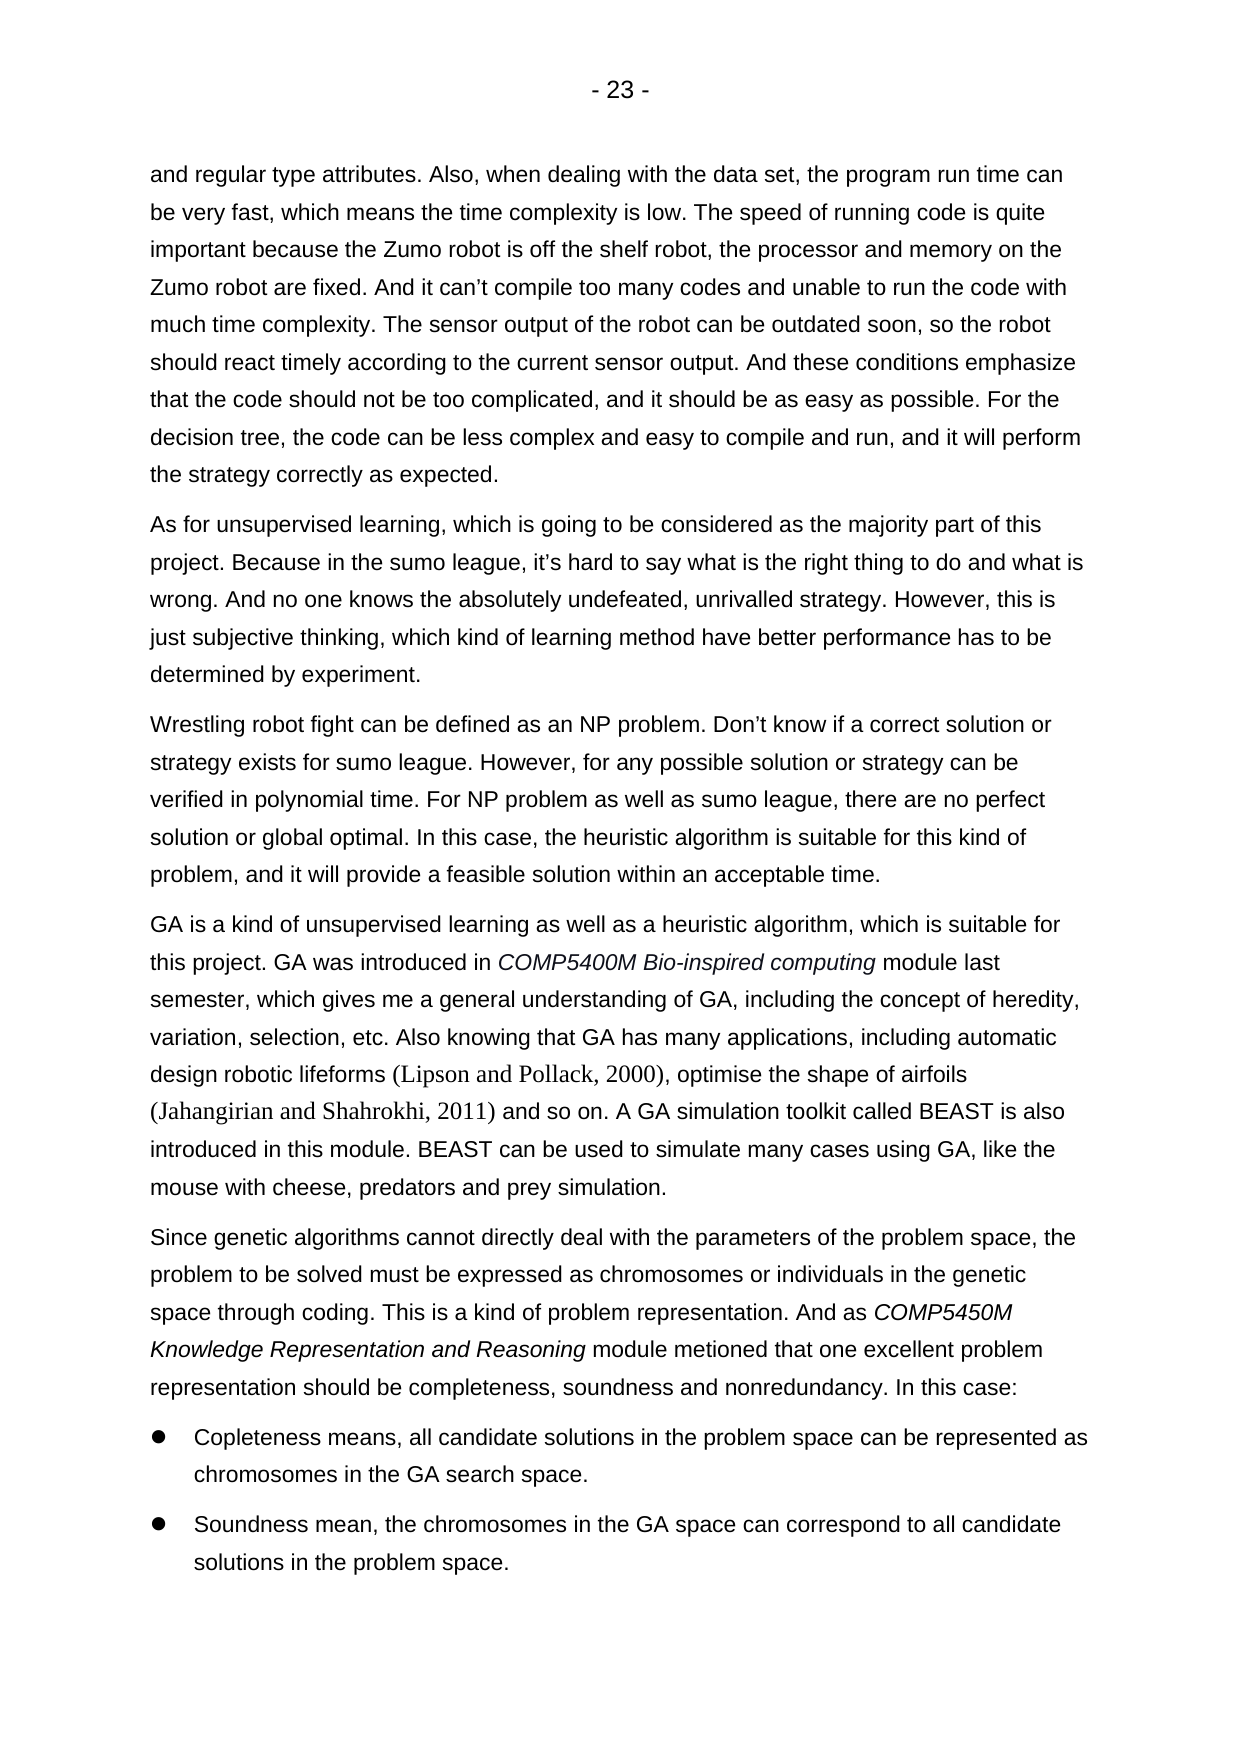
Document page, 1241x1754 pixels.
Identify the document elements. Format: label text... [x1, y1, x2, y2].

text As for unsupervised learning, which is going to be considered as the majority part of this project. Because in the sumo league, it’s hard to say what is the right thing to do and what is wrong. And no one knows the absolutely undefeated, unrivalled strategy. However, this is just subjective thinking, which kind of learning method have better performance has to be determined by experiment. [150, 500, 1090, 687]
text Wrestling robot fight can be defined as an NP problem. Don’t know if a correct solution or strategy exists for sumo league. However, for any possible solution or strategy can be verified in polynomial time. For NP problem as well as sumo league, there are no perfect solution or global optimal. In this case, the heuristic algorithm is suitable for this kind of problem, and it will provide a feasible solution within an acceptable time. [150, 700, 1090, 887]
list Copleteness means, all candidate solutions in the problem space can be represented as chromosomes in the GA search space. [150, 1412, 1090, 1487]
list Soundness mean, the chromosomes in the GA space can correspond to all candidate solutions in the problem space. [150, 1500, 1090, 1575]
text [150, 150, 1090, 487]
text Since genetic algorithms cannot directly deal with the parameters of the problem space, the problem to be solved must be expressed as chromosomes or individuals in the genetic space through coding. This is a kind of problem representation. And as COMP5450M Knowledge Representation and Reasoning module metioned that one excellent problem representation should be completeness, soundness and nonredundancy. In this case: [150, 1212, 1090, 1400]
text GA is a kind of unsupervised learning as well as a heuristic algorithm, which is suitable for this project. GA was introduced in COMP5400M Bio-inspired computing module last semester, which gives me a general understanding of GA, including the concept of heredity, variation, selection, etc. Also knowing that GA has many applications, including automatic design robotic lifeforms (Lipson and Pollack, 2000), optimise the shape of airfoils (Jahangirian and Shahrokhi, 2011) and so on. A GA simulation toolkit called BEAST is also introduced in this module. BEAST can be used to simulate many cases using GA, like the mouse with cheese, predators and prey simulation. [150, 900, 1090, 1200]
